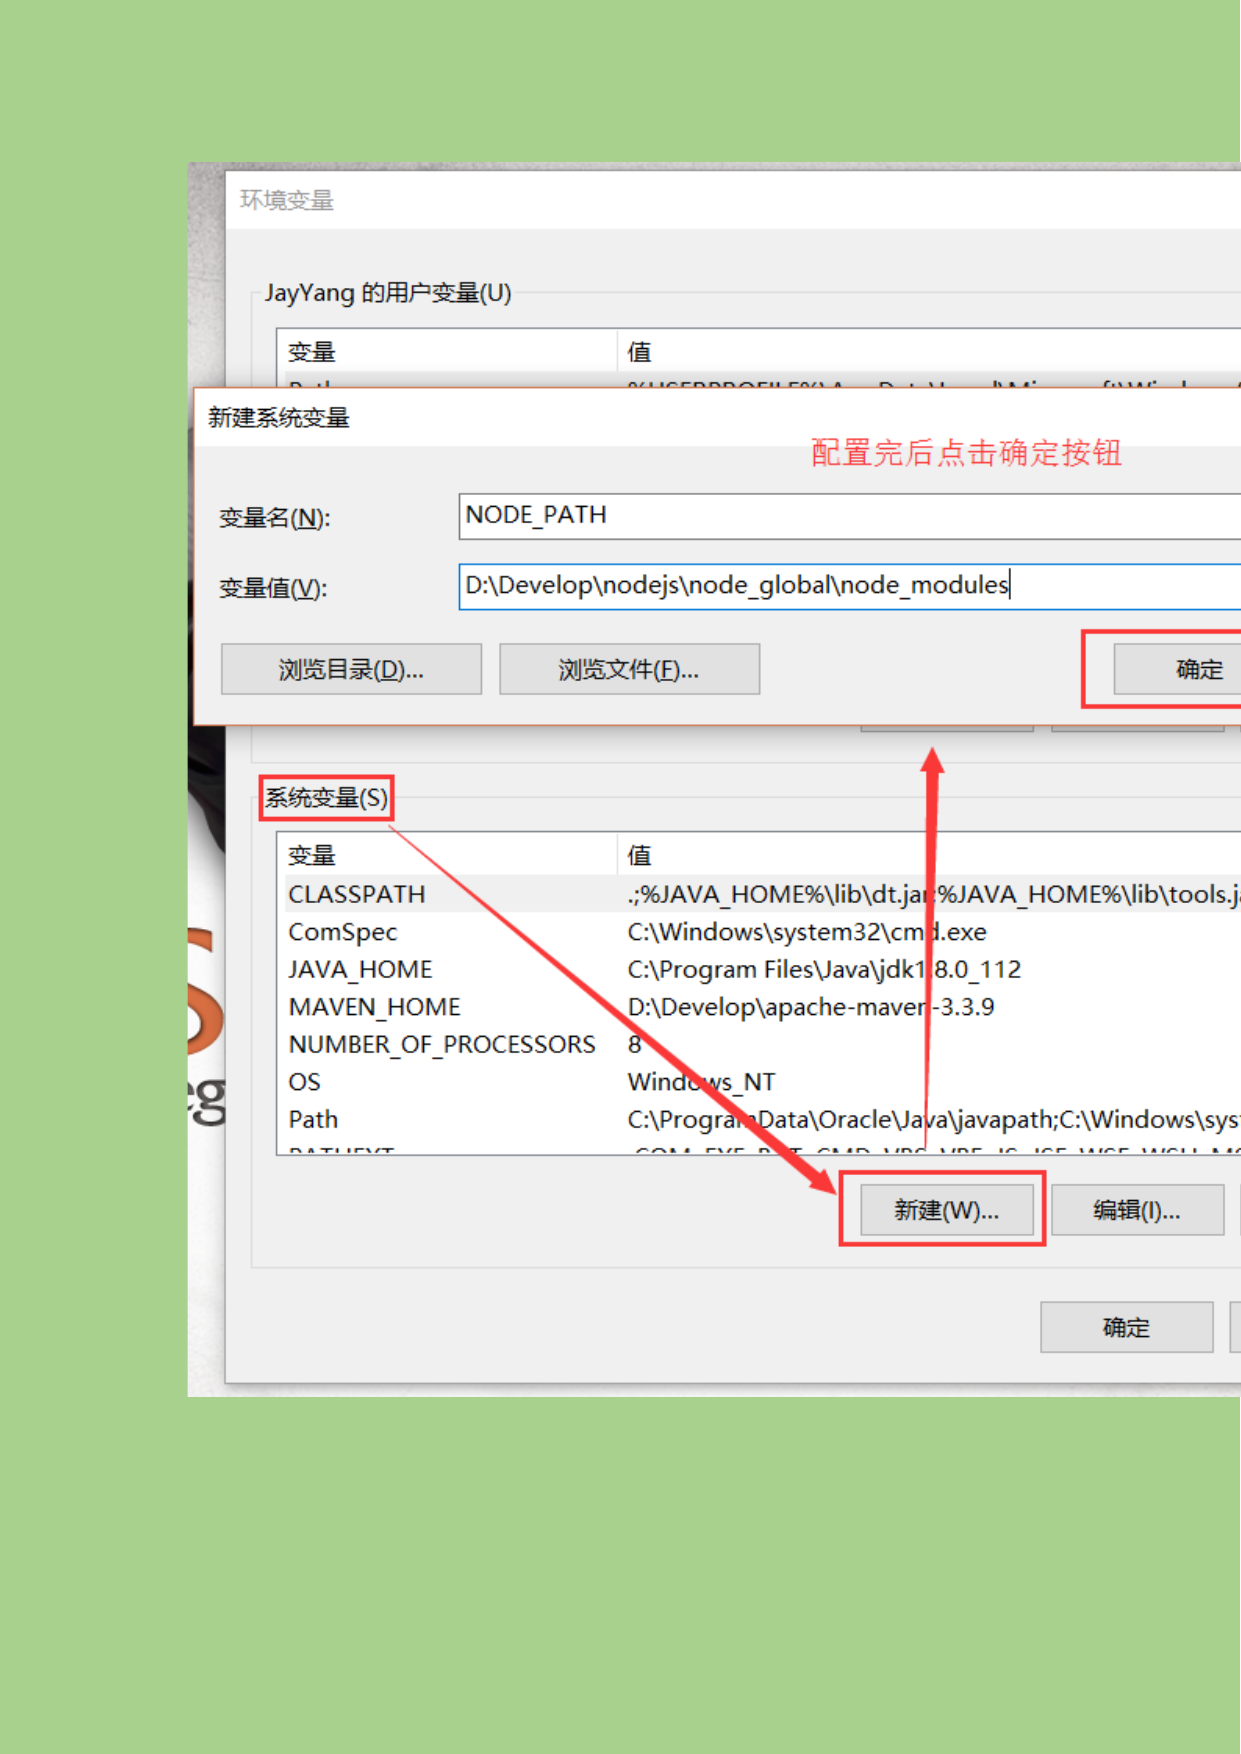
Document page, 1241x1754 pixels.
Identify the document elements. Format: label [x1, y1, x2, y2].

picture [187, 162, 1241, 1397]
